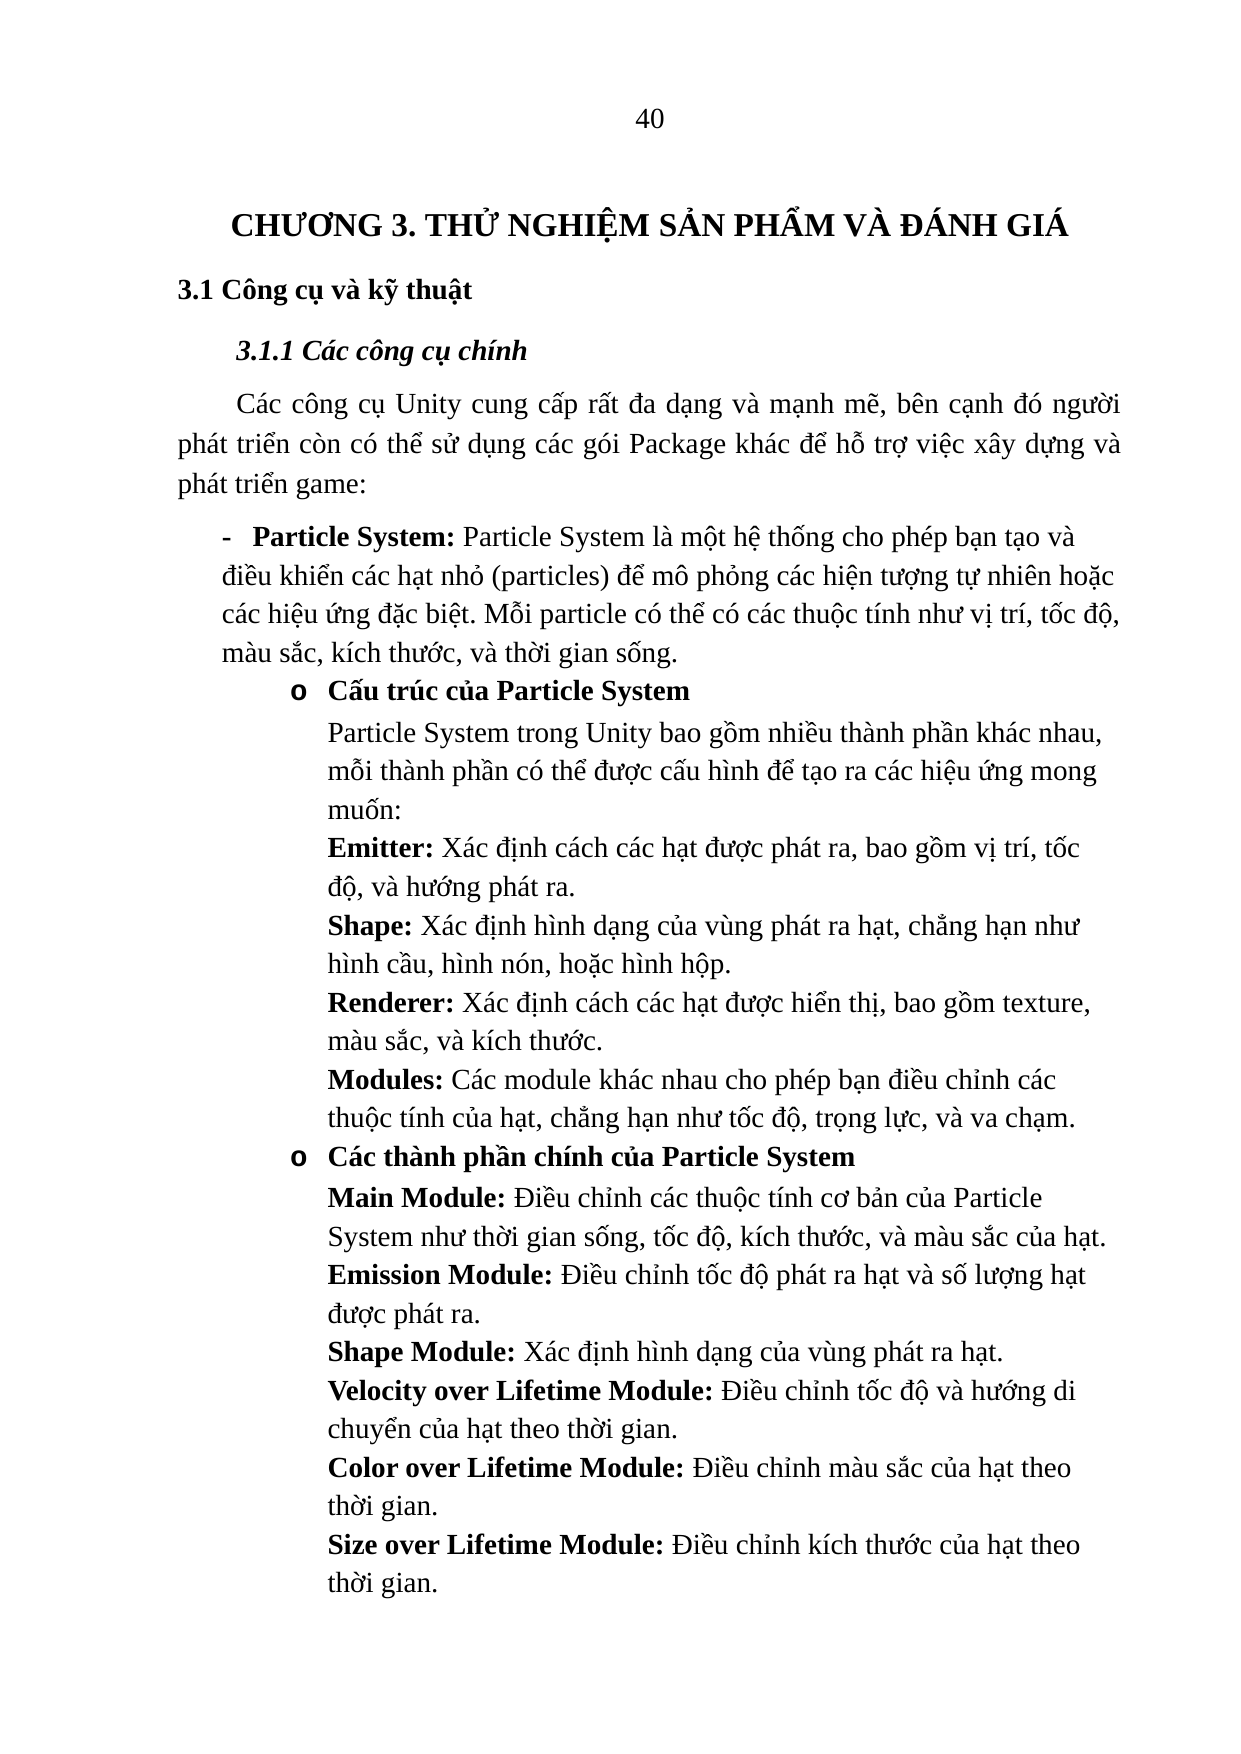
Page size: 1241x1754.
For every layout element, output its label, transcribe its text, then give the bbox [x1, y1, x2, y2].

text Các công cụ Unity cung cấp rất đa dạng và mạnh mẽ, bên cạnh đó người phát triển còn có thể sử dụng các gói Package khác để hỗ trợ việc xây dựng và phát triển game: [177, 386, 1122, 500]
subtitle Công cụ và kỹ thuật [177, 272, 1122, 306]
subtitle Các công cụ chính [177, 333, 1122, 367]
list Velocity over Lifetime Module: Điều chỉnh tốc độ và hướng di chuyển của hạt theo thời gian. [327, 1373, 1122, 1445]
list Cấu trúc của Particle System [290, 673, 1122, 709]
list Particle System: Particle System là một hệ thống cho phép bạn tạo và điều khiển các hạt nhỏ (particles) để mô phỏng các hiện tượng tự nhiên hoặc các hiệu ứng đặc biệt. Mỗi particle có thể có các thuộc tính như vị trí, tốc độ, màu sắc, kích thước, và thời gian sống. [222, 519, 1122, 668]
list Emitter: Xác định cách các hạt được phát ra, bao gồm vị trí, tốc độ, và hướng phát ra. [327, 831, 1122, 903]
list Shape Module: Xác định hình dạng của vùng phát ra hạt. [327, 1334, 1122, 1368]
list Các thành phần chính của Particle System [290, 1139, 1122, 1175]
list Modules: Các module khác nhau cho phép bạn điều chỉnh các thuộc tính của hạt, chẳng hạn như tốc độ, trọng lực, và va chạm. [327, 1062, 1122, 1134]
list Emission Module: Điều chỉnh tốc độ phát ra hạt và số lượng hạt được phát ra. [327, 1257, 1122, 1329]
list Color over Lifetime Module: Điều chỉnh màu sắc của hạt theo thời gian. [327, 1450, 1122, 1522]
list Shape: Xác định hình dạng của vùng phát ra hạt, chẳng hạn như hình cầu, hình nón, hoặc hình hộp. [327, 908, 1122, 980]
list Particle System trong Unity bao gồm nhiều thành phần khác nhau, mỗi thành phần có thể được cấu hình để tạo ra các hiệu ứng mong muốn: [327, 715, 1122, 826]
list Main Module: Điều chỉnh các thuộc tính cơ bản của Particle System như thời gian sống, tốc độ, kích thước, và màu sắc của hạt. [327, 1180, 1122, 1252]
list Renderer: Xác định cách các hạt được hiển thị, bao gồm texture, màu sắc, và kích thước. [327, 985, 1122, 1057]
list Size over Lifetime Module: Điều chỉnh kích thước của hạt theo thời gian. [327, 1527, 1122, 1599]
subtitle THỬ NGHIỆM SẢN PHẨM VÀ ĐÁNH GIÁ [177, 206, 1122, 244]
